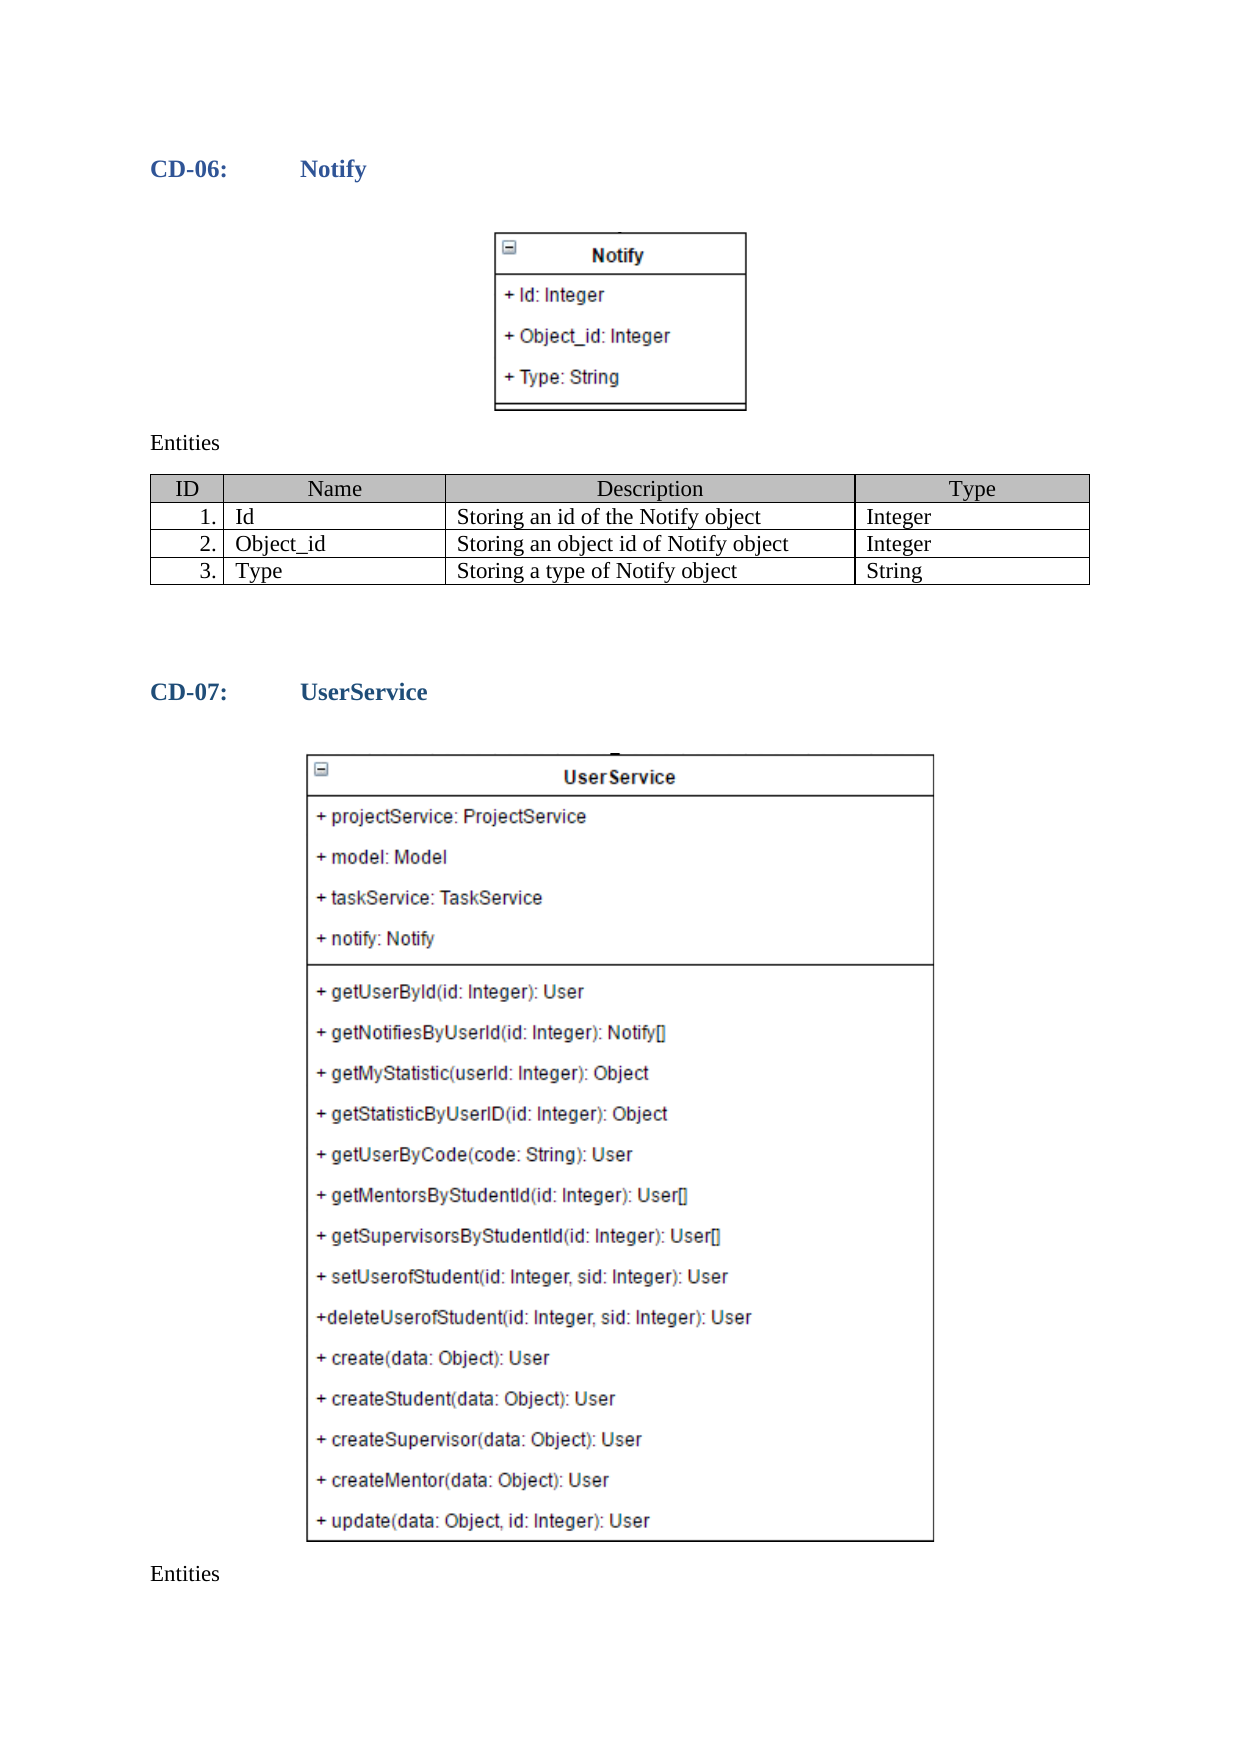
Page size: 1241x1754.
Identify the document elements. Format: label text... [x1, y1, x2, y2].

text Entities [150, 1560, 1090, 1587]
subtitle Notify [150, 154, 1090, 183]
picture [493, 232, 747, 411]
table_cell Storing a type of Notify object [446, 558, 854, 584]
table_cell Integer [856, 503, 1089, 529]
table_cell Type [224, 558, 445, 584]
table_cell String [856, 558, 1089, 584]
table_header ID [151, 475, 223, 502]
picture [306, 753, 935, 1542]
table_header Type [856, 475, 1089, 502]
table_cell Integer [856, 530, 1089, 557]
table_header Name [224, 475, 445, 502]
table_cell Id [224, 503, 445, 529]
table_cell Storing an id of the Notify object [446, 503, 854, 529]
table_cell [151, 558, 223, 584]
table_cell [151, 503, 223, 529]
table_cell Object_id [224, 530, 445, 557]
subtitle UserService [150, 677, 1090, 706]
table_header Description [446, 475, 854, 502]
table_cell Storing an object id of Notify object [446, 530, 854, 557]
text Entities [150, 429, 1090, 456]
table_cell [151, 530, 223, 557]
